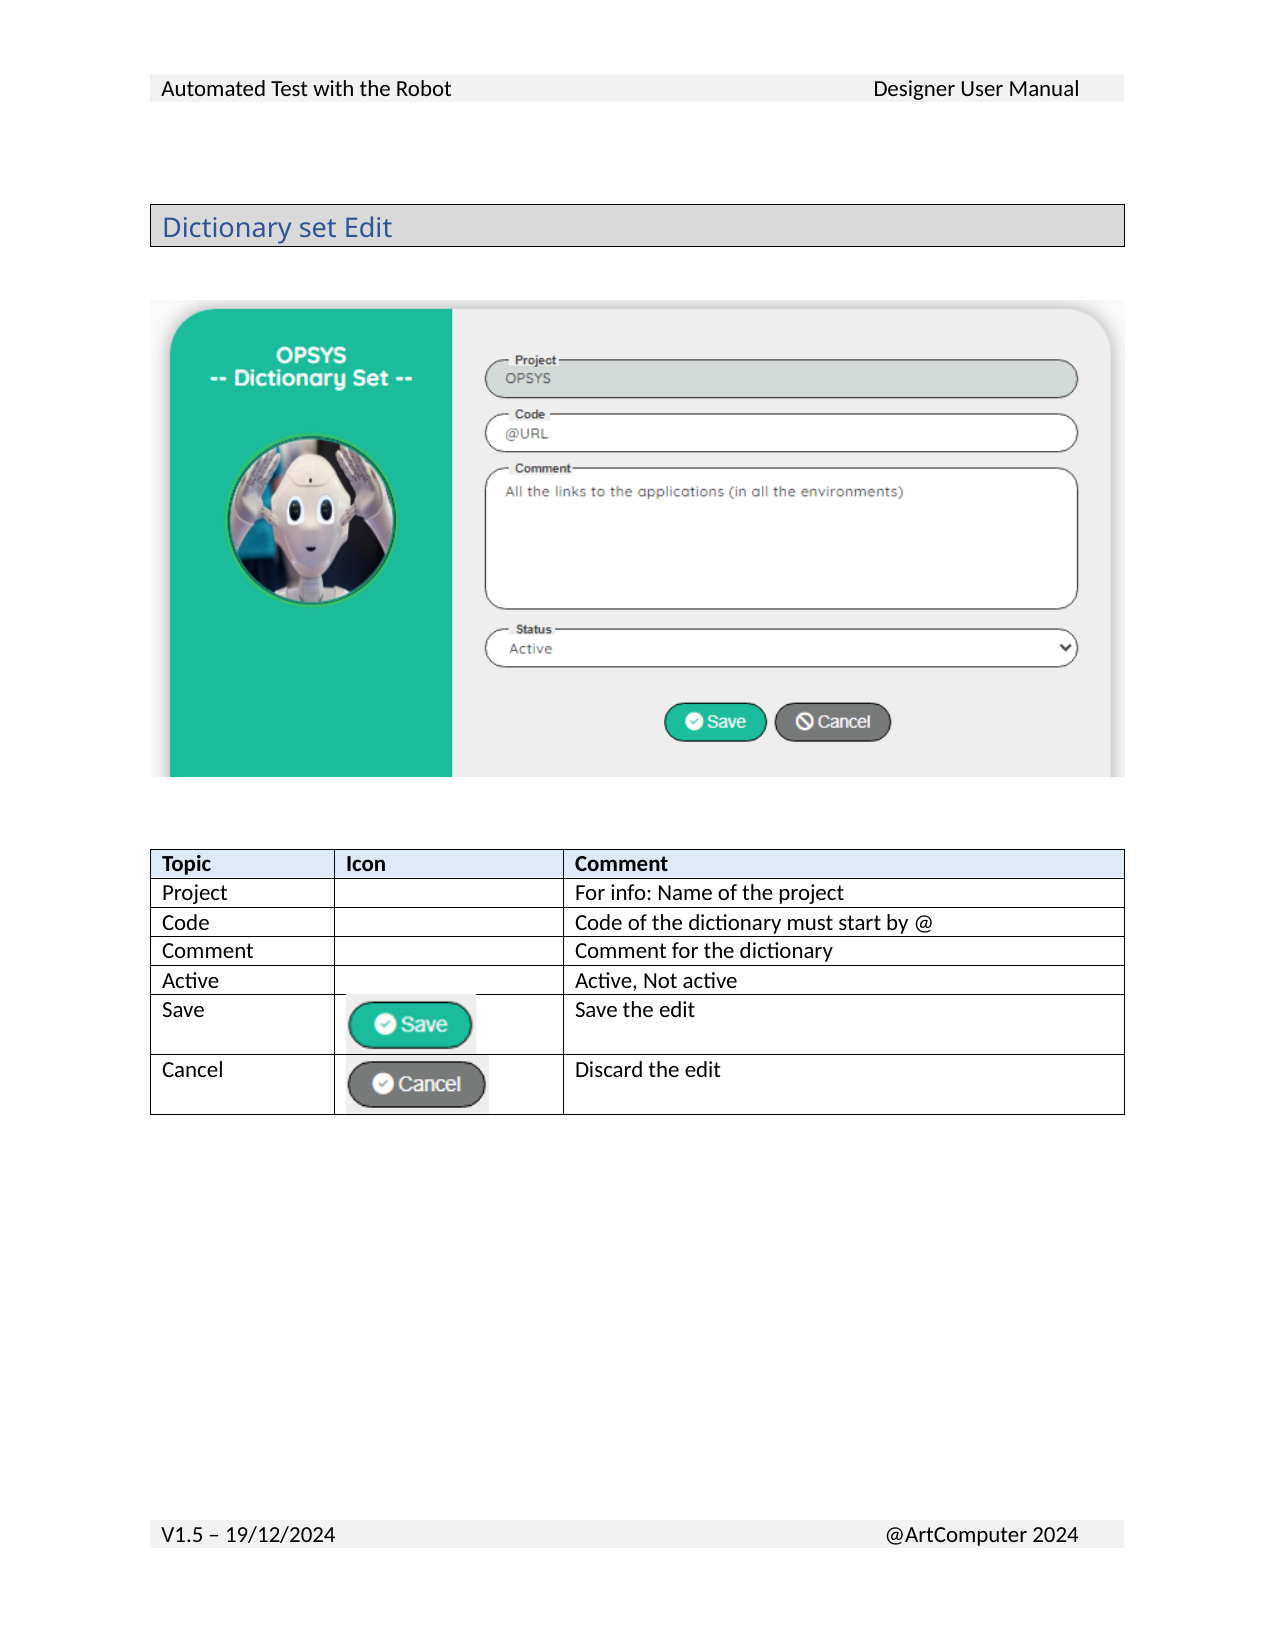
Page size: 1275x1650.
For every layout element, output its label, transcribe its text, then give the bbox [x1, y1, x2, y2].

table_cell Cancel [151, 1055, 334, 1114]
table_cell Save the edit [564, 995, 1124, 1054]
table_cell Code of the dictionary must start by @ [564, 908, 1124, 936]
picture [345, 1055, 489, 1114]
table_cell Active [151, 966, 334, 994]
table_header Comment [564, 850, 1124, 877]
table_cell Active, Not active [564, 966, 1124, 994]
picture [345, 994, 477, 1054]
table_cell Project [151, 879, 334, 907]
table_cell [477, 995, 563, 1054]
table_cell [335, 879, 563, 907]
table_cell Save [151, 995, 334, 1054]
table_cell Discard the edit [564, 1055, 1124, 1114]
table_header Topic [151, 850, 334, 877]
table_cell [335, 908, 563, 936]
table_header Icon [335, 850, 563, 877]
table_cell Code [151, 908, 334, 936]
table_cell For info: Name of the project [564, 879, 1124, 907]
table_cell [335, 937, 563, 965]
table_cell Comment [151, 937, 334, 965]
table_cell Comment for the dictionary [564, 937, 1124, 965]
table_cell [335, 966, 563, 994]
table_cell [335, 1055, 345, 1114]
table_header Dictionary set Edit [151, 205, 1124, 246]
picture [150, 300, 1125, 777]
table_cell [335, 995, 345, 1054]
table_cell [489, 1055, 563, 1114]
